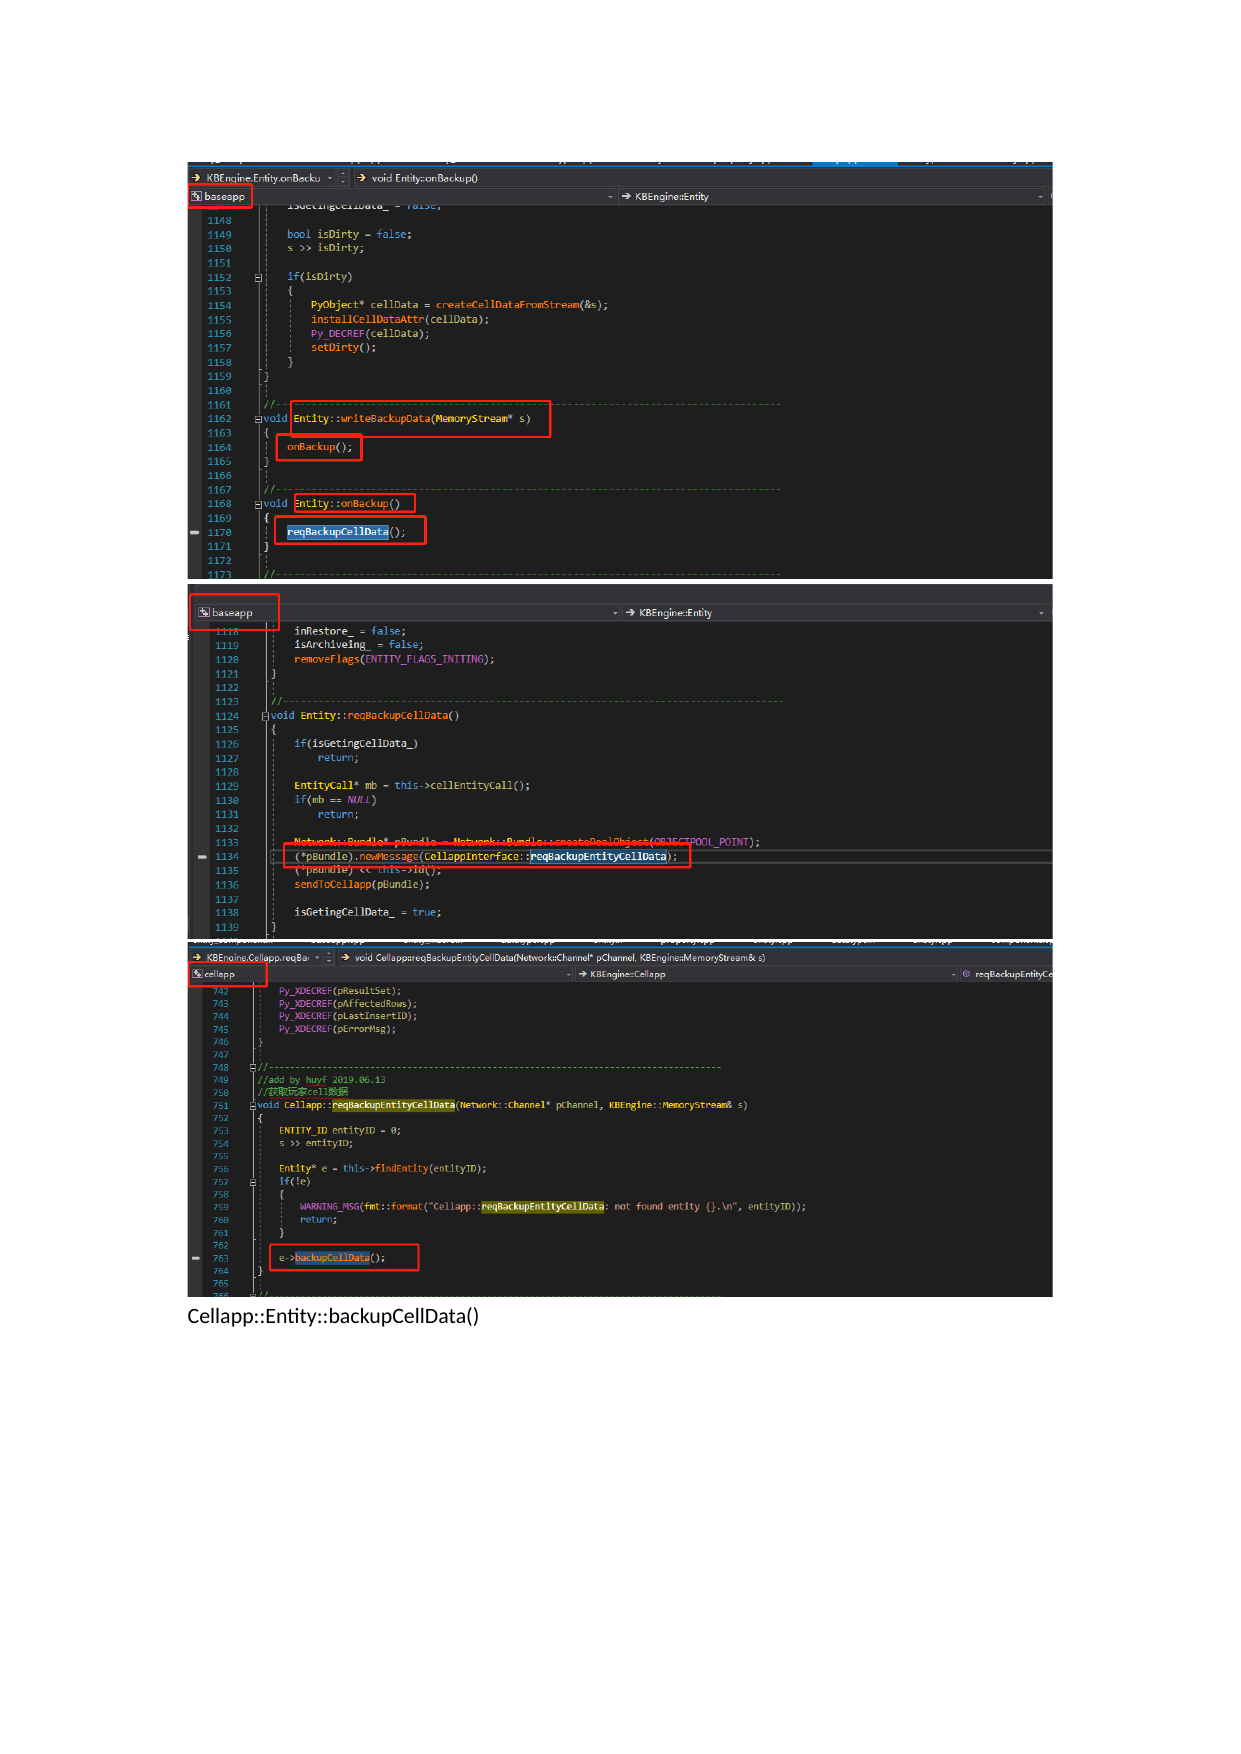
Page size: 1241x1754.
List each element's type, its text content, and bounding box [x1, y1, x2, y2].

picture [187, 584, 1053, 939]
text Cellapp::Entity::backupCellData()Entity::addCellDataToStream()return PyObject* cellData [187, 1299, 1053, 1332]
picture [187, 942, 1053, 1297]
picture [187, 162, 1053, 579]
